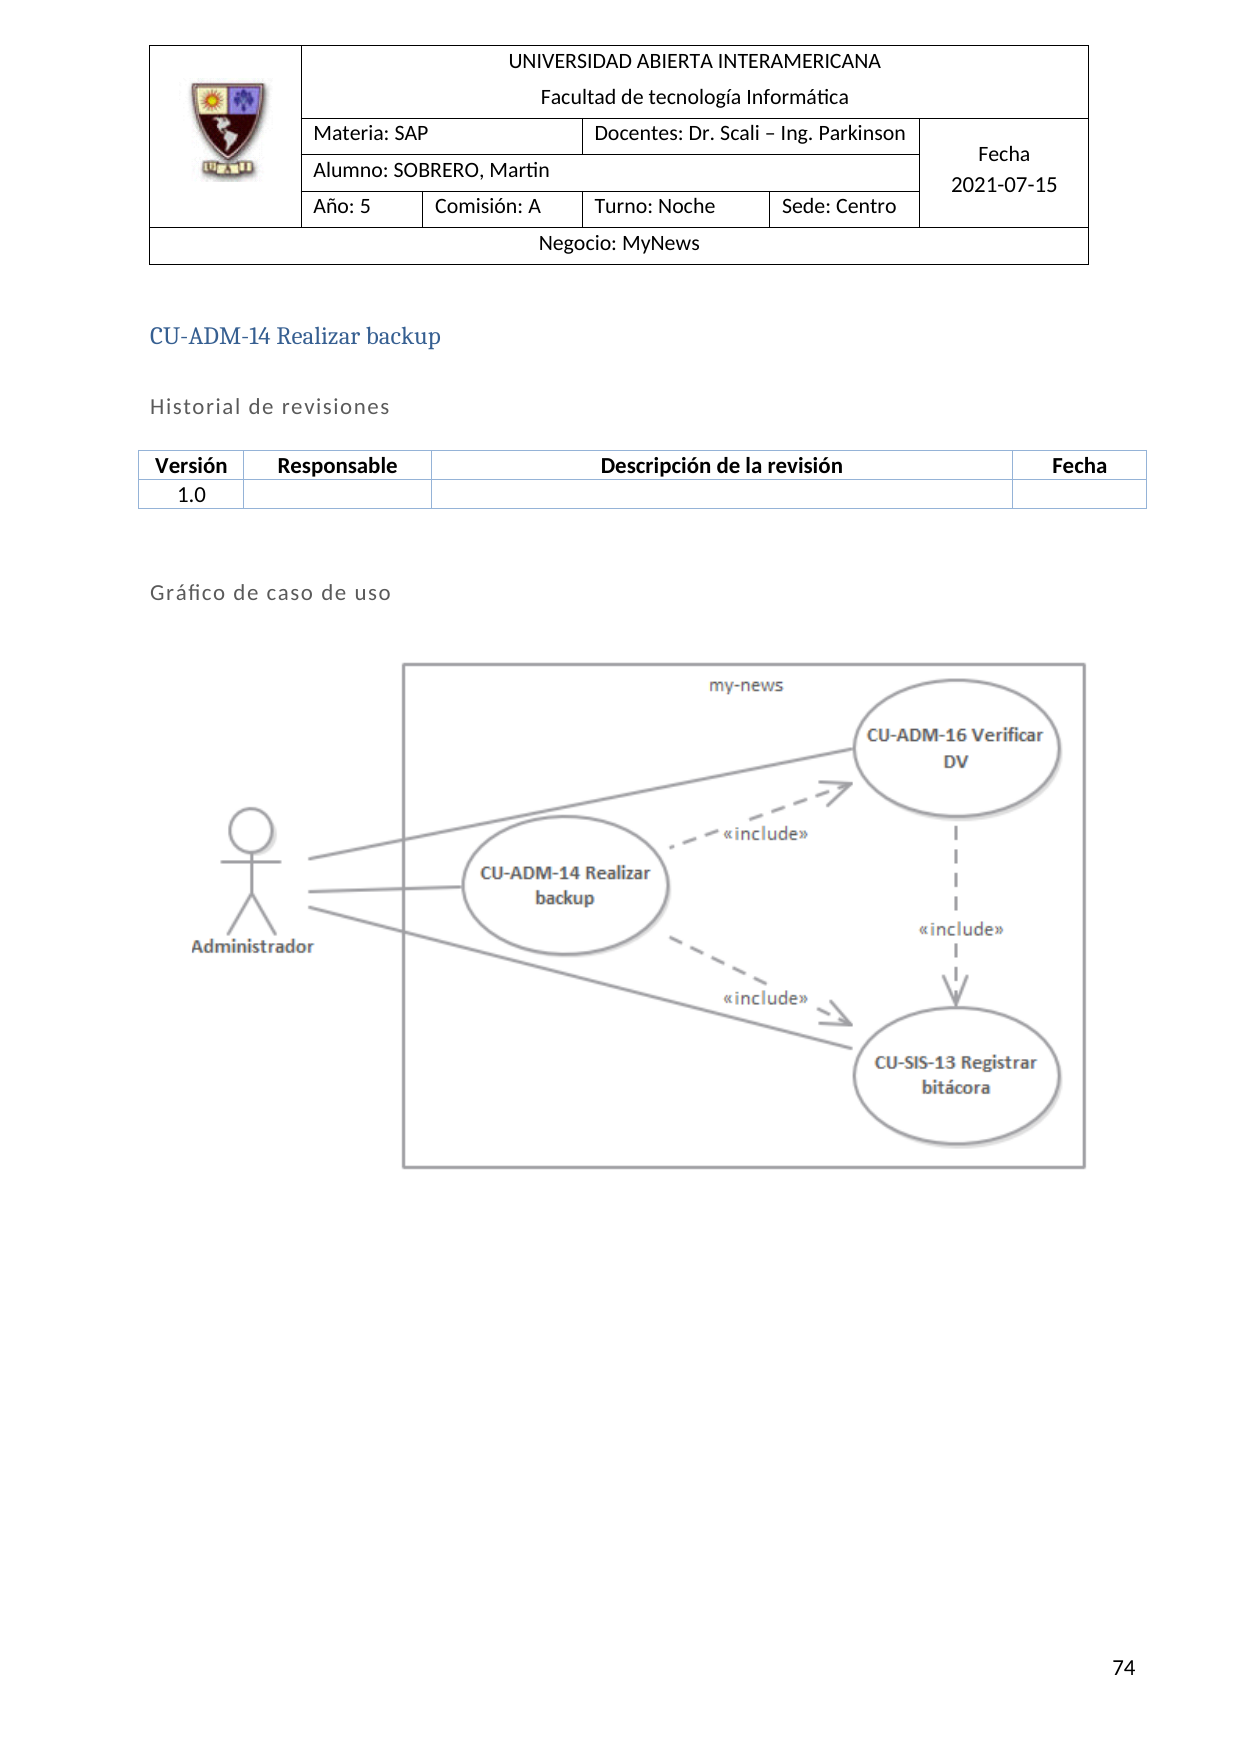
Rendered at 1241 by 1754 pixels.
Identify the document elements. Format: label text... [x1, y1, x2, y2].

table_cell [432, 480, 1012, 508]
table_header Versión [139, 451, 243, 479]
table_cell [1013, 480, 1146, 508]
subtitle CU-ADM-14 Realizar backup [150, 322, 1135, 351]
table_cell [244, 480, 431, 508]
table_header Responsable [244, 451, 431, 479]
table_cell 1.0 [139, 480, 243, 508]
table_header Fecha [1013, 451, 1146, 479]
subtitle Gráfico de caso de uso [150, 578, 1135, 607]
picture [191, 635, 1094, 1174]
subtitle Historial de revisiones [150, 392, 1135, 421]
table_header Descripción de la revisión [432, 451, 1012, 479]
picture [177, 74, 278, 187]
